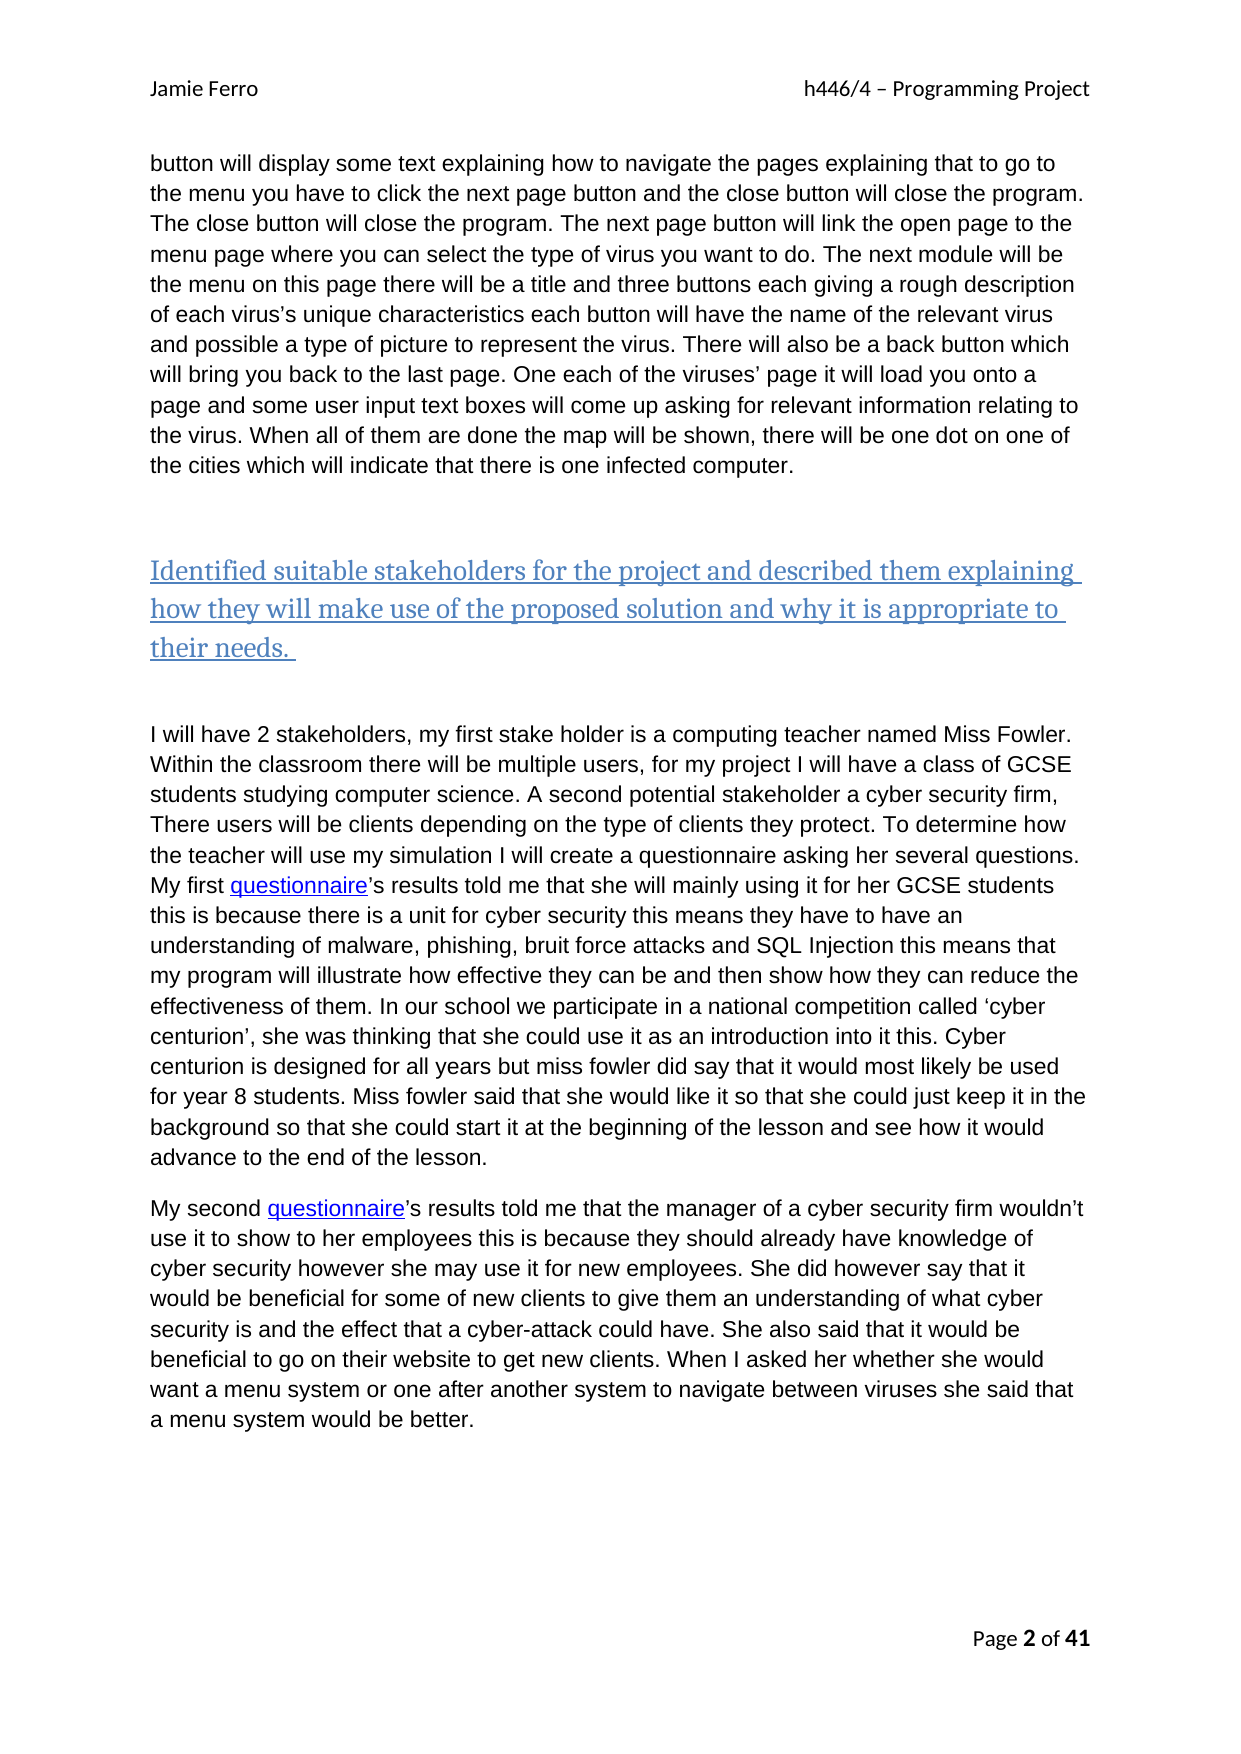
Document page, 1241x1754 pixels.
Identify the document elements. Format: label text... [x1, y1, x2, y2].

subtitle Identified suitable stakeholders for the project and described them explaining how they will make use of the proposed solution and why it is appropriate to their needs. [150, 554, 1090, 665]
text I will have 2 stakeholders, my first stake holder is a computing teacher named Miss Fowler. Within the classroom there will be multiple users, for my project I will have a class of GCSE students studying computer science. A second potential stakeholder a cyber security firm, There users will be clients depending on the type of clients they protect. To determine how the teacher will use my simulation I will create a questionnaire asking her several questions. My first questionnaire’s results told me that she will mainly using it for her GCSE students this is because there is a unit for cyber security this means they have to have an understanding of malware, phishing, bruit force attacks and SQL Injection this means that my program will illustrate how effective they can be and then show how they can reduce the effectiveness of them. In our school we participate in a national competition called ‘cyber centurion’, she was thinking that she could use it as an introduction into it this. Cyber centurion is designed for all years but miss fowler did say that it would most likely be used for year 8 students. Miss fowler said that she would like it so that she could just keep it in the background so that she could start it at the beginning of the lesson and see how it would advance to the end of the lesson. [150, 721, 1090, 1170]
text My second questionnaire’s results told me that the manager of a cyber security firm wouldn’t use it to show to her employees this is because they should already have knowledge of cyber security however she may use it for new employees. She did however say that it would be beneficial for some of new clients to give them an understanding of what cyber security is and the effect that a cyber-attack could have. She also said that it would be beneficial to go on their website to get new clients. When I asked her whether she would want a menu system or one after another system to navigate between viruses she said that a menu system would be better. [150, 1195, 1090, 1433]
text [150, 150, 1090, 478]
